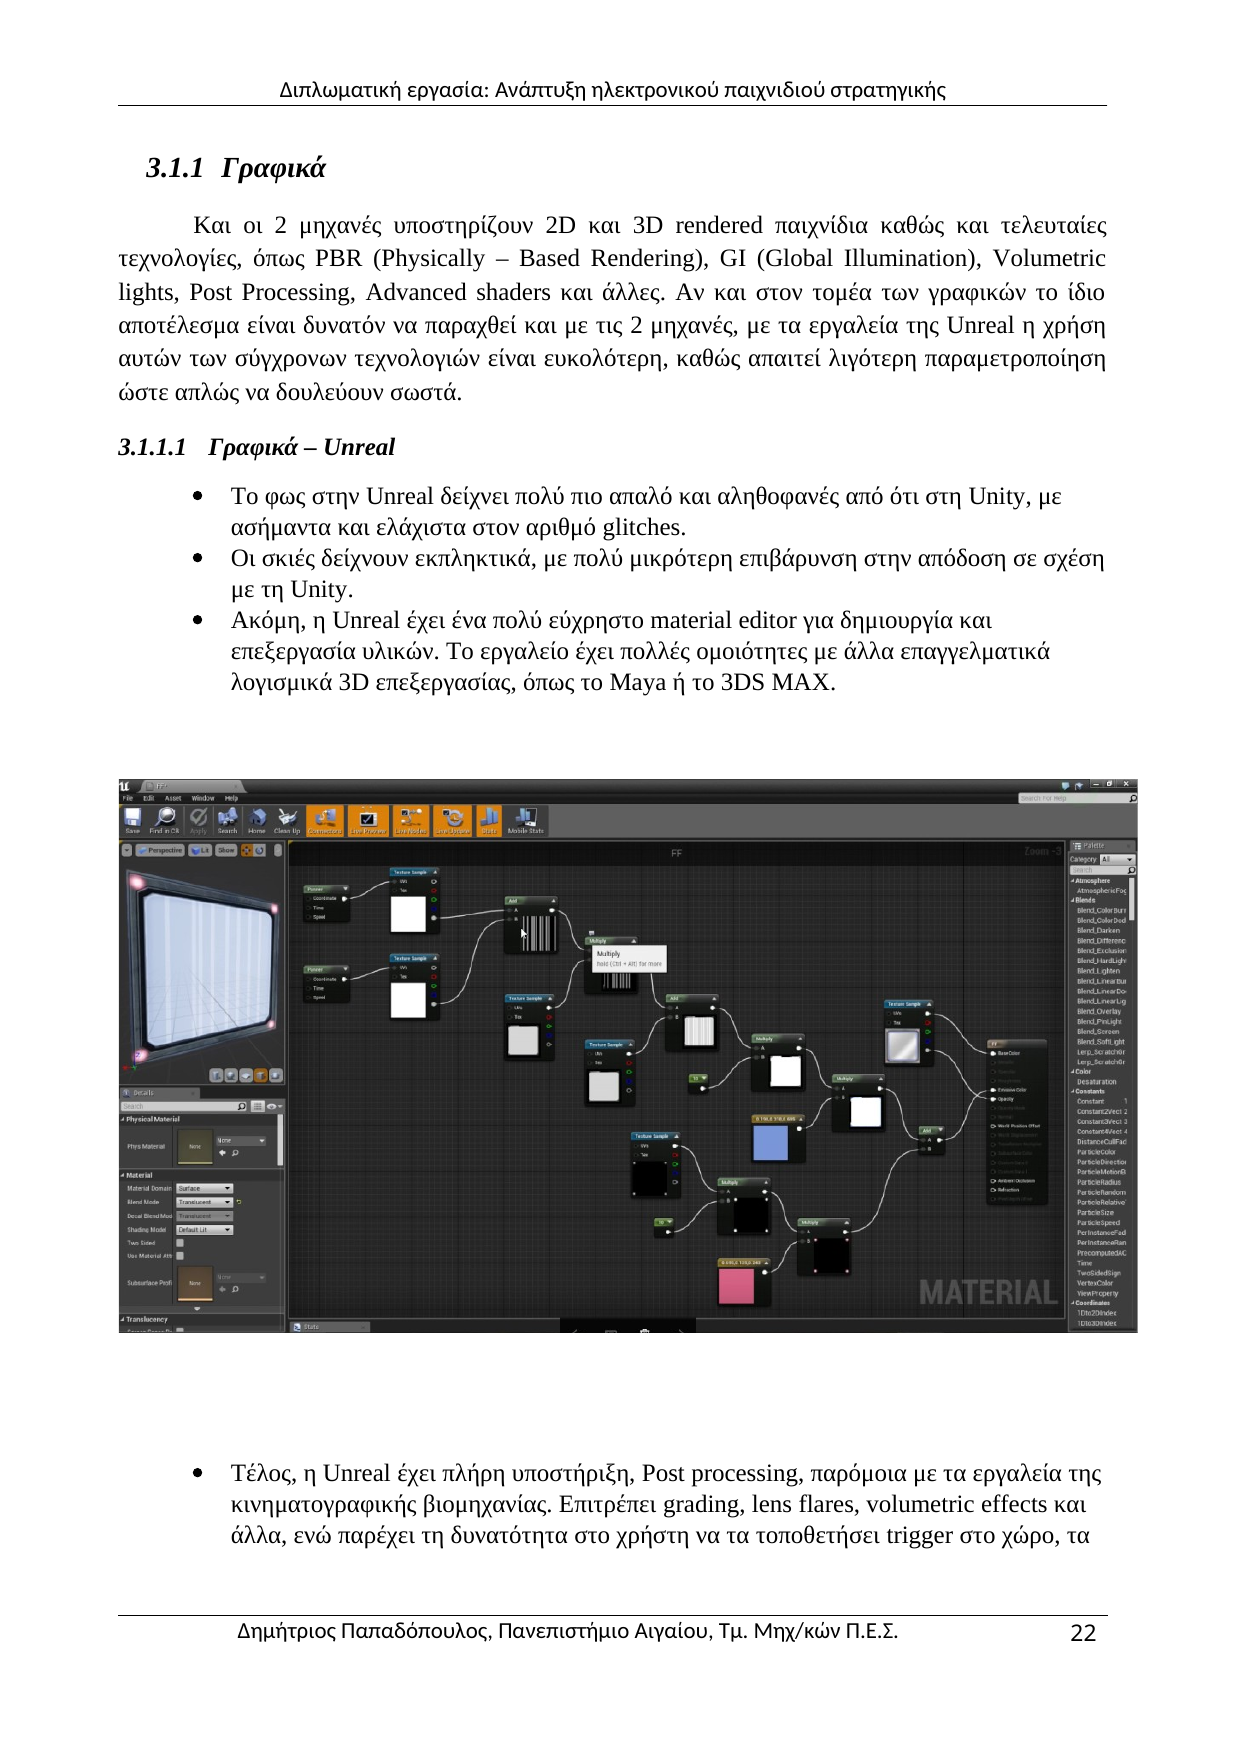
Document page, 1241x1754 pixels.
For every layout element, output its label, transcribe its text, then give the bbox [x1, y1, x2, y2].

subtitle Γραφικά [146, 150, 1113, 183]
list Οι σκιές δείχνουν εκπληκτικά, με πολύ μικρότερη επιβάρυνση στην απόδοση σε σχέση με τη Unity. [193, 543, 1107, 603]
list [193, 1458, 1107, 1549]
list Ακόμη, η Unreal έχει ένα πολύ εύχρηστο material editor για δημιουργία και επεξεργασία υλικών. Το εργαλείο έχει πολλές ομοιότητες με άλλα επαγγελματικά λογισμικά 3D επεξεργασίας, όπως το Maya ή το 3DS MAX. [193, 605, 1107, 696]
text Και οι 2 μηχανές υποστηρίζουν 2D και 3D rendered παιχνίδια καθώς και τελευταίες τεχνολογίες, όπως PBR (Physically – Based Rendering), GI (Global Illumination), Volumetric lights, Post Processing, Advanced shaders και άλλες. Αν και στον τομέα των γραφικών το ίδιο αποτέλεσμα είναι δυνατόν να παραχθεί και με τις 2 μηχανές, με τα εργαλεία της Unreal η χρήση αυτών των σύγχρονων τεχνολογιών είναι ευκολότερη, καθώς απαιτεί λιγότερη παραμετροποίηση ώστε απλώς να δουλεύουν σωστά. [118, 207, 1107, 407]
subtitle Γραφικά – Unreal [118, 432, 1113, 460]
picture [118, 779, 1138, 1333]
list Το φως στην Unreal δείχνει πολύ πιο απαλό και αληθοφανές από ότι στη Unity, με ασήμαντα και ελάχιστα στον αριθμό glitches. [193, 481, 1107, 541]
